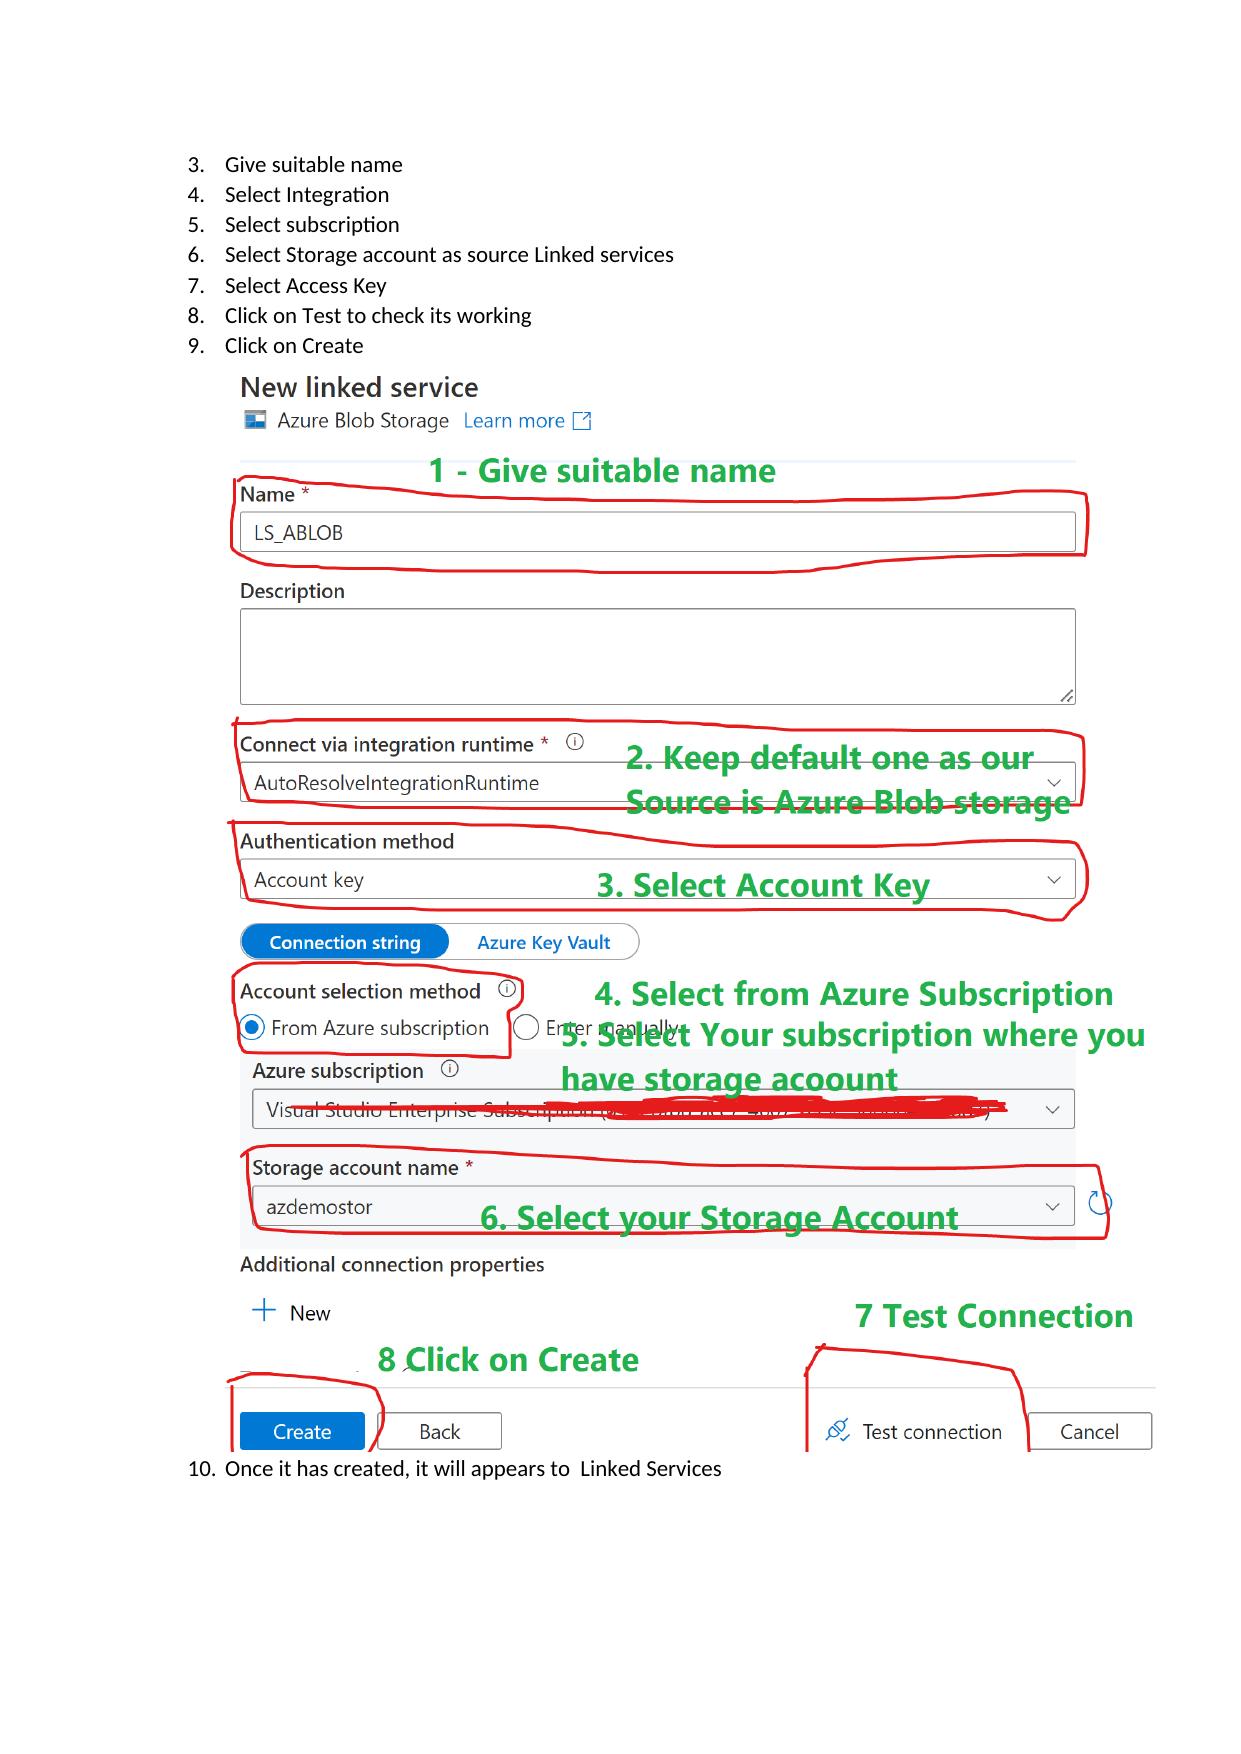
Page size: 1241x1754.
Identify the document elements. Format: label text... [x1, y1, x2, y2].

list Select Access Key [187, 271, 1090, 299]
list Give suitable name [187, 150, 1090, 178]
picture [225, 361, 1156, 1452]
list Click on Test to check its working [187, 301, 1090, 329]
list Click on Create [187, 331, 1090, 359]
list Select Integration [187, 180, 1090, 208]
list Once it has created, it will appears to Linked Services [187, 1454, 1090, 1482]
list Select subscription [187, 210, 1090, 238]
list Select Storage account as source Linked services [187, 241, 1090, 269]
